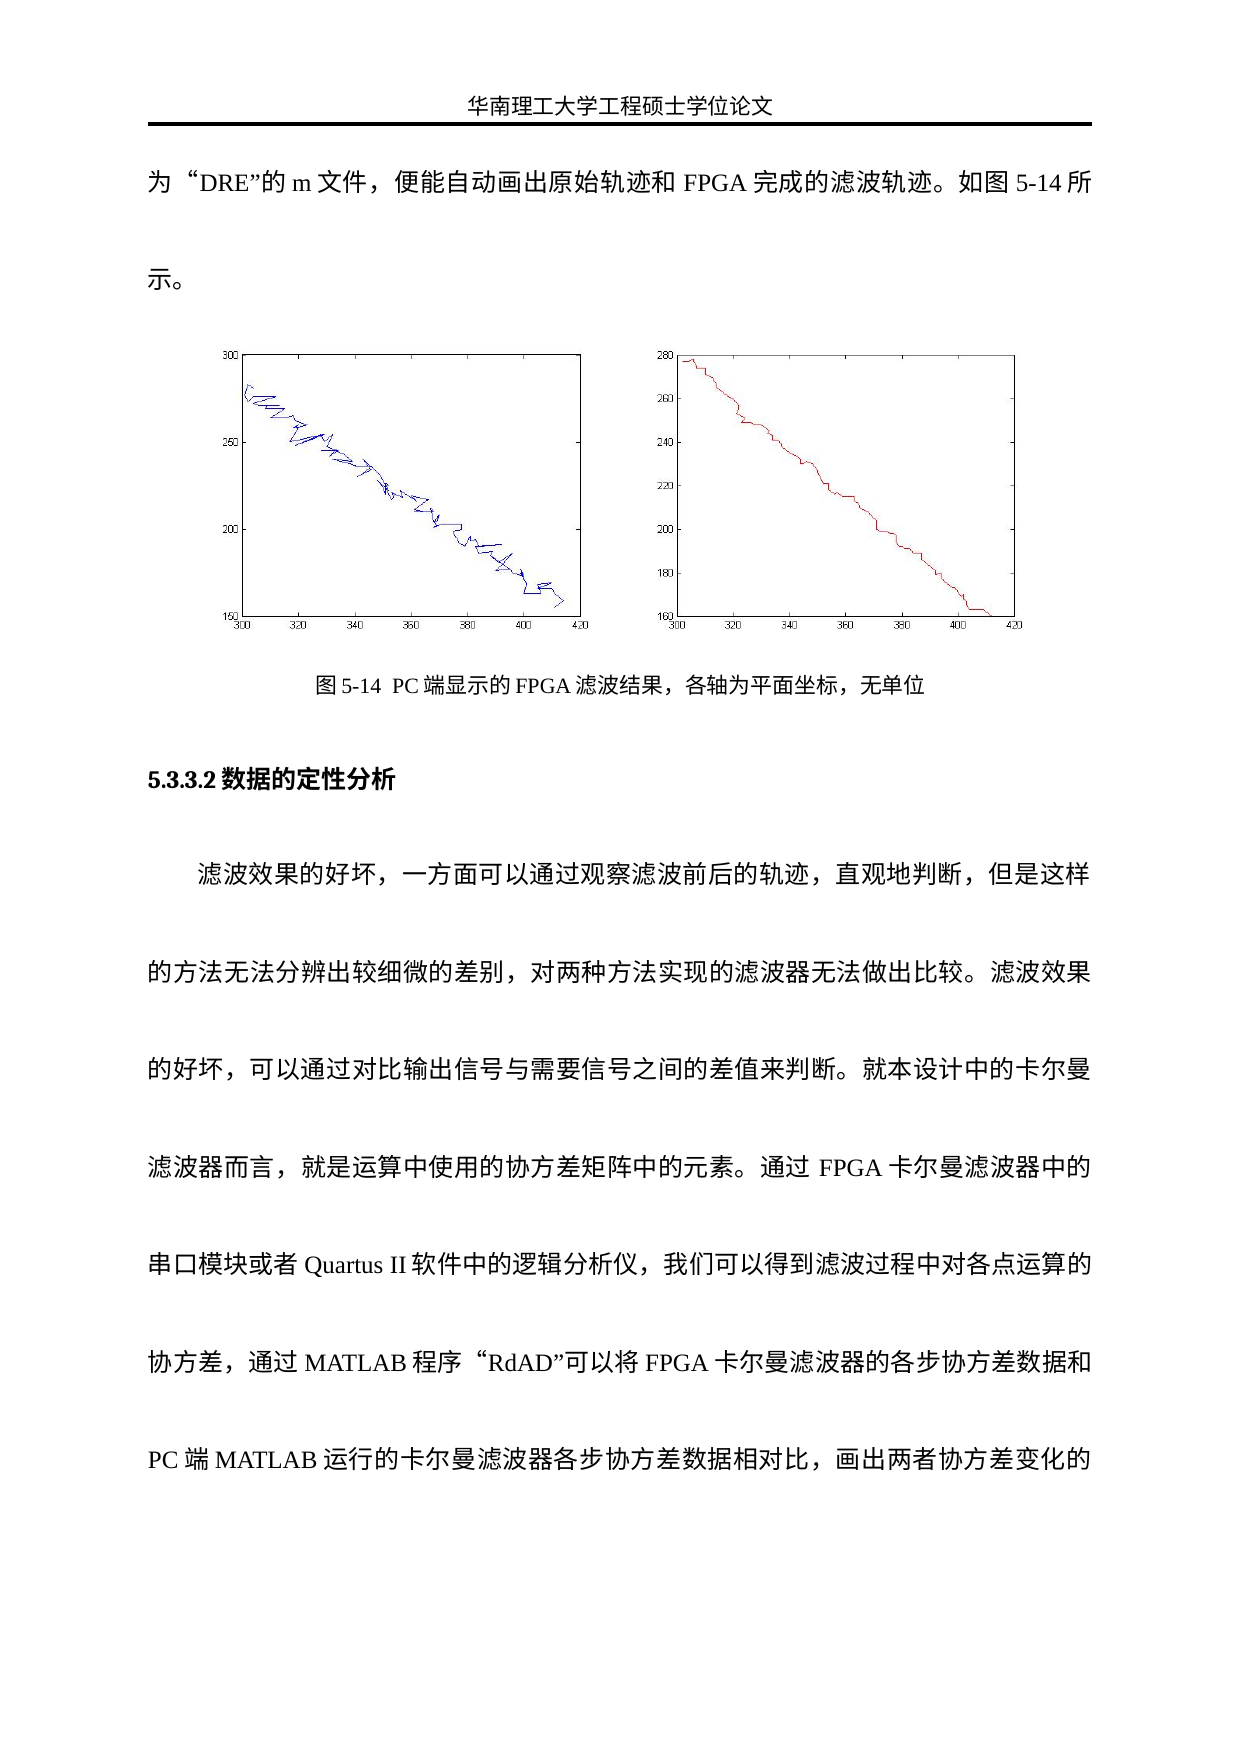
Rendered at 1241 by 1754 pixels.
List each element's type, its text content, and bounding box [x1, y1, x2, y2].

picture [186, 330, 1055, 651]
text 图5-14 PC端显示的FPGA滤波结果，各轴为平面坐标，无单位 [148, 668, 1092, 700]
subtitle 5.3.3.2数据的定性分析 [148, 745, 1092, 810]
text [148, 148, 1092, 310]
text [148, 840, 1092, 1490]
